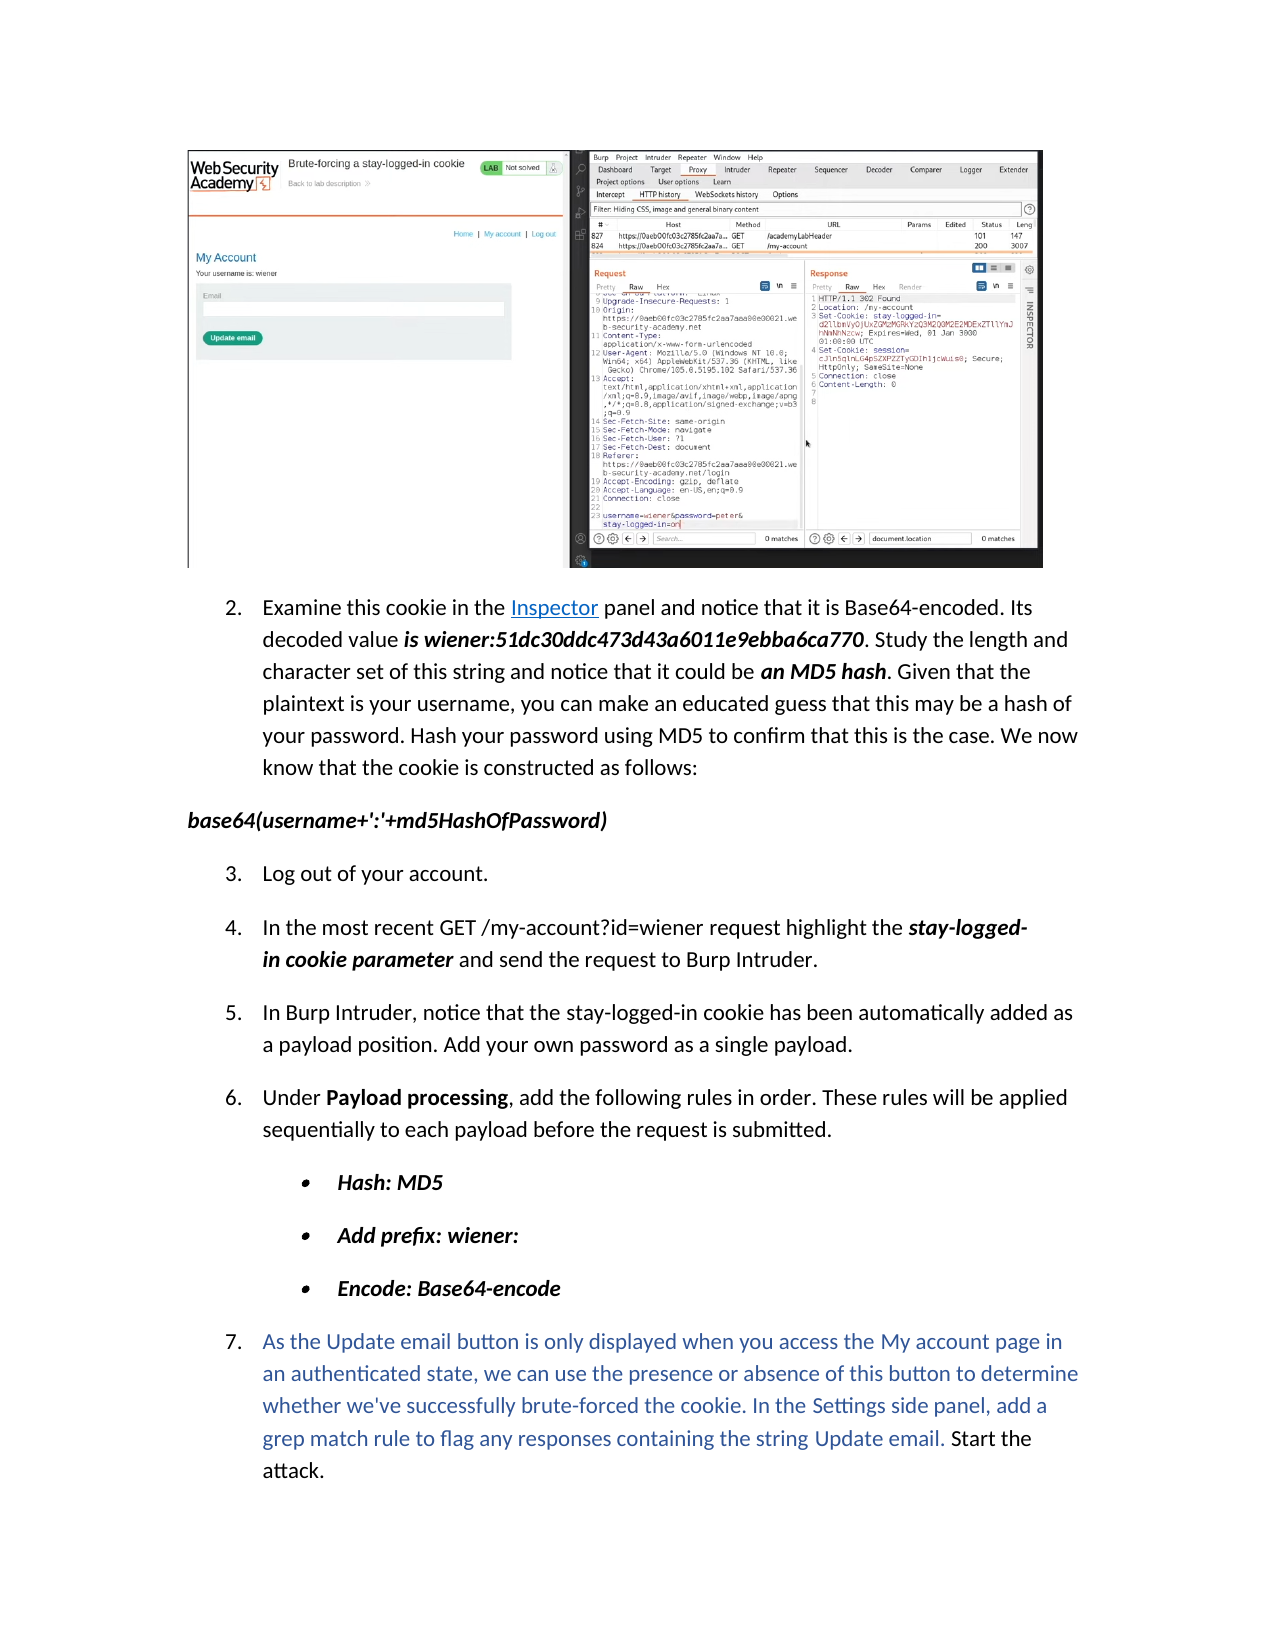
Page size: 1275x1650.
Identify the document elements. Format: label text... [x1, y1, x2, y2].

text base64(username+':'+md5HashOfPassword) [187, 807, 1087, 834]
list Under Payload processing, add the following rules in order. These rules will be applied sequentially to each payload before the request is submitted. [225, 1083, 1087, 1143]
list As the Update email button is only displayed when you access the My account page in an authenticated state, we can use the presence or absence of this button to determine whether we've successfully brute-forced the cookie. In the Settings side panel, add a grep match rule to flag any responses containing the string Update email. Start the attack. [225, 1327, 1087, 1484]
picture [187, 150, 1043, 568]
list In the most recent GET /my-account?id=wiener request highlight the stay-logged-in cookie parameter and send the request to Burp Intruder. [225, 913, 1087, 973]
list Add prefix: wiener: [300, 1221, 1087, 1249]
list Encode: Base64-encode [300, 1274, 1087, 1302]
list In Burp Intruder, notice that the stay-logged-in cookie has been automatically added as a payload position. Add your own password as a single payload. [225, 998, 1087, 1058]
list Examine this cookie in the Inspector panel and notice that it is Base64-encoded. Its decoded value is wiener:51dc30ddc473d43a6011e9ebba6ca770. Study the length and character set of this string and notice that it could be an MD5 hash. Given that the plaintext is your username, you can make an educated guess that this may be a hash of your password. Hash your password using MD5 to confirm that this is the case. We now know that the cookie is constructed as follows: [225, 593, 1087, 782]
list Log out of your account. [225, 859, 1087, 888]
list Hash: MD5 [300, 1168, 1087, 1196]
